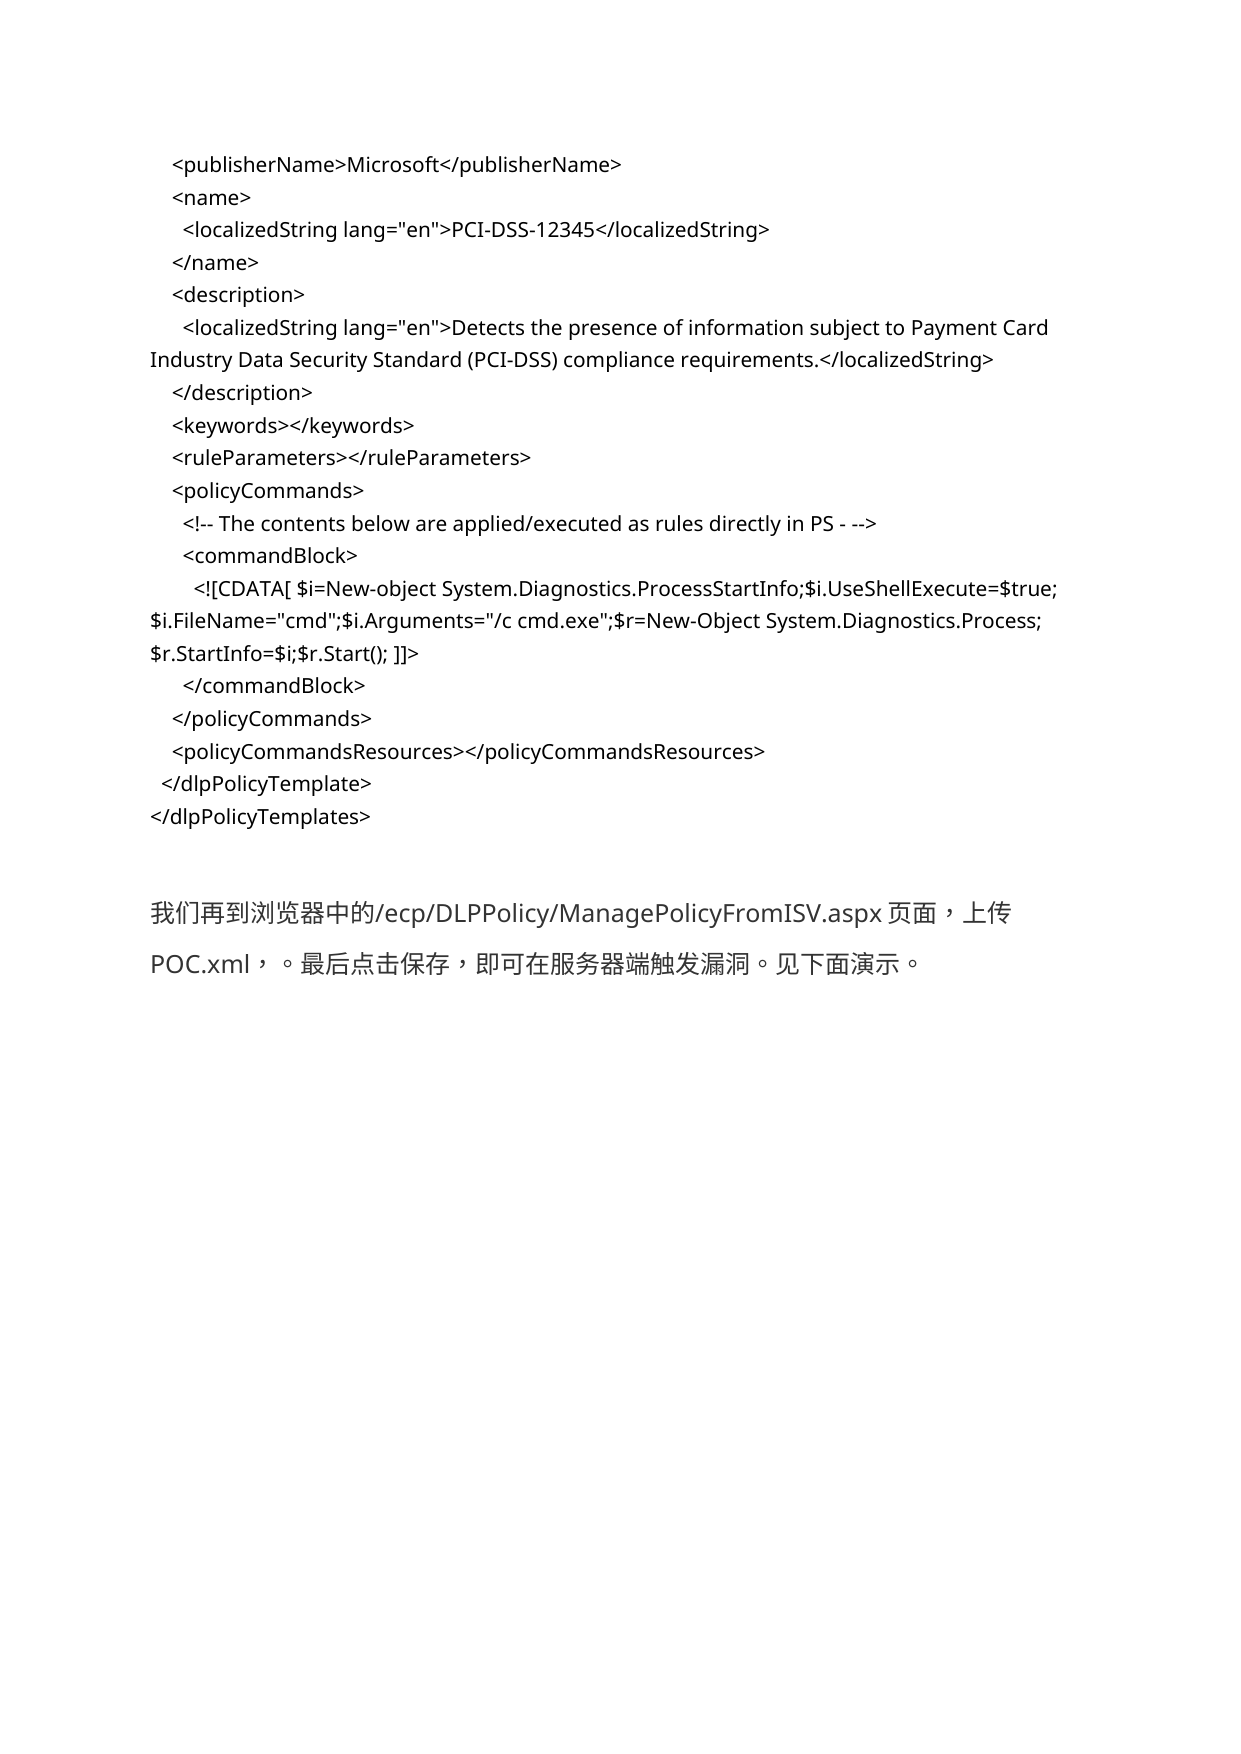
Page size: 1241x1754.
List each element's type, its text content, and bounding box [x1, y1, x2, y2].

text 我们再到浏览器中的/ecp/DLPPolicy/ManagePolicyFromISV.aspx页面，上传POC.xml，。最后点击保存，即可在服务器端触发漏洞。见下面演示。 [150, 896, 1090, 981]
